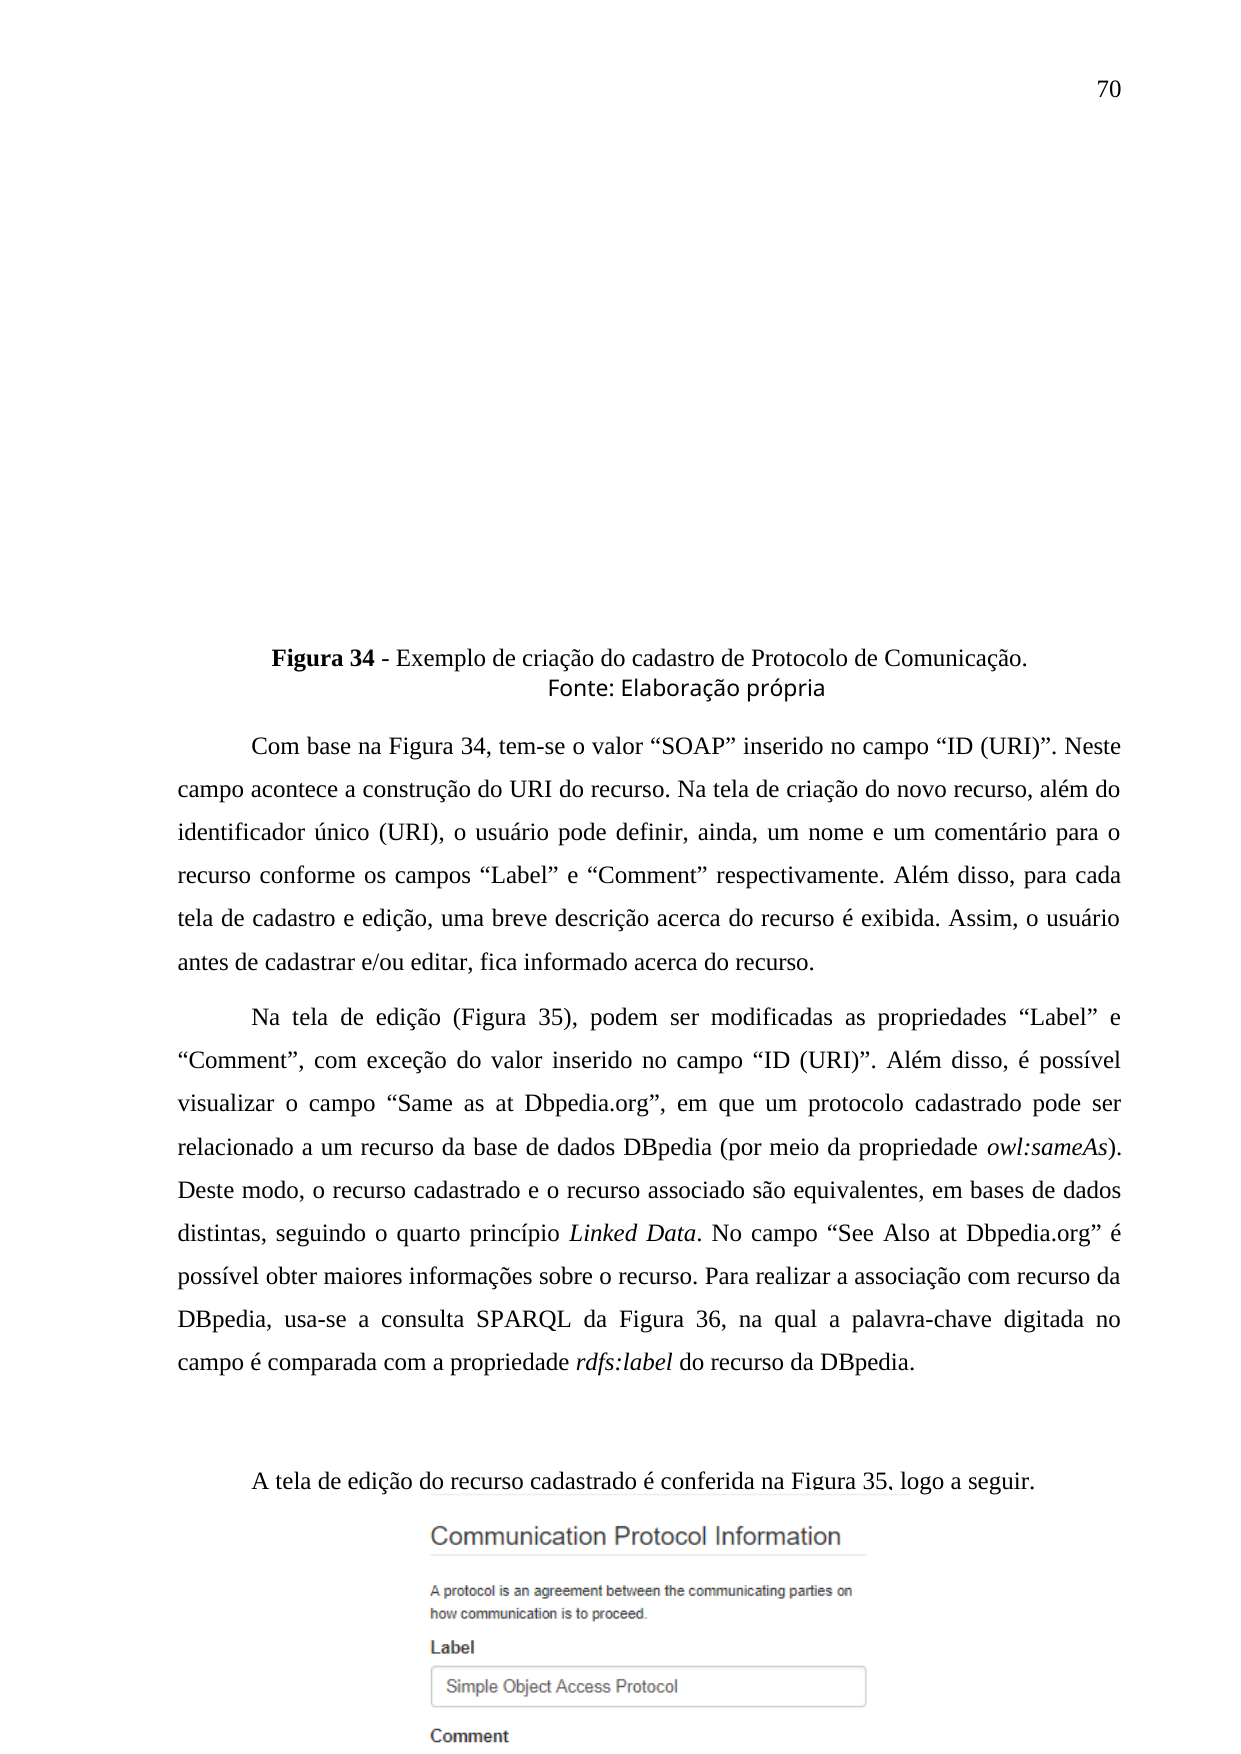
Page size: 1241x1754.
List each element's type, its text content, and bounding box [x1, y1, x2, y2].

text A tela de edição do recurso cadastrado é conferida na Figura 35, logo a seguir. [176, 1466, 1122, 1495]
text Figura 34 - Exemplo de criação do cadastro de Protocolo de Comunicação. [177, 643, 1122, 672]
picture [388, 1490, 911, 1754]
text Fonte: Elaboração própria [175, 672, 1122, 703]
text Na tela de edição (Figura 35), podem ser modificadas as propriedades “Label” e “Comment”, com exceção do valor inserido no campo “ID (URI)”. Além disso, é possível visualizar o campo “Same as at Dbpedia.org”, em que um protocolo cadastrado pode ser relacionado a um recurso da base de dados DBpedia (por meio da propriedade owl:sameAs). Deste modo, o recurso cadastrado e o recurso associado são equivalentes, em bases de dados distintas, seguindo o quarto princípio Linked Data. No campo “See Also at Dbpedia.org” é possível obter maiores informações sobre o recurso. Para realizar a associação com recurso da DBpedia, usa-se a consulta SPARQL da Figura 36, na qual a palavra-chave digitada no campo é comparada com a propriedade rdfs:label do recurso da DBpedia. [177, 1002, 1122, 1376]
text Com base na Figura 34, tem-se o valor “SOAP” inserido no campo “ID (URI)”. Neste campo acontece a construção do URI do recurso. Na tela de criação do novo recurso, além do identificador único (URI), o usuário pode definir, ainda, um nome e um comentário para o recurso conforme os campos “Label” e “Comment” respectivamente. Além disso, para cada tela de cadastro e edição, uma breve descrição acerca do recurso é exibida. Assim, o usuário antes de cadastrar e/ou editar, fica informado acerca do recurso. [177, 731, 1122, 975]
